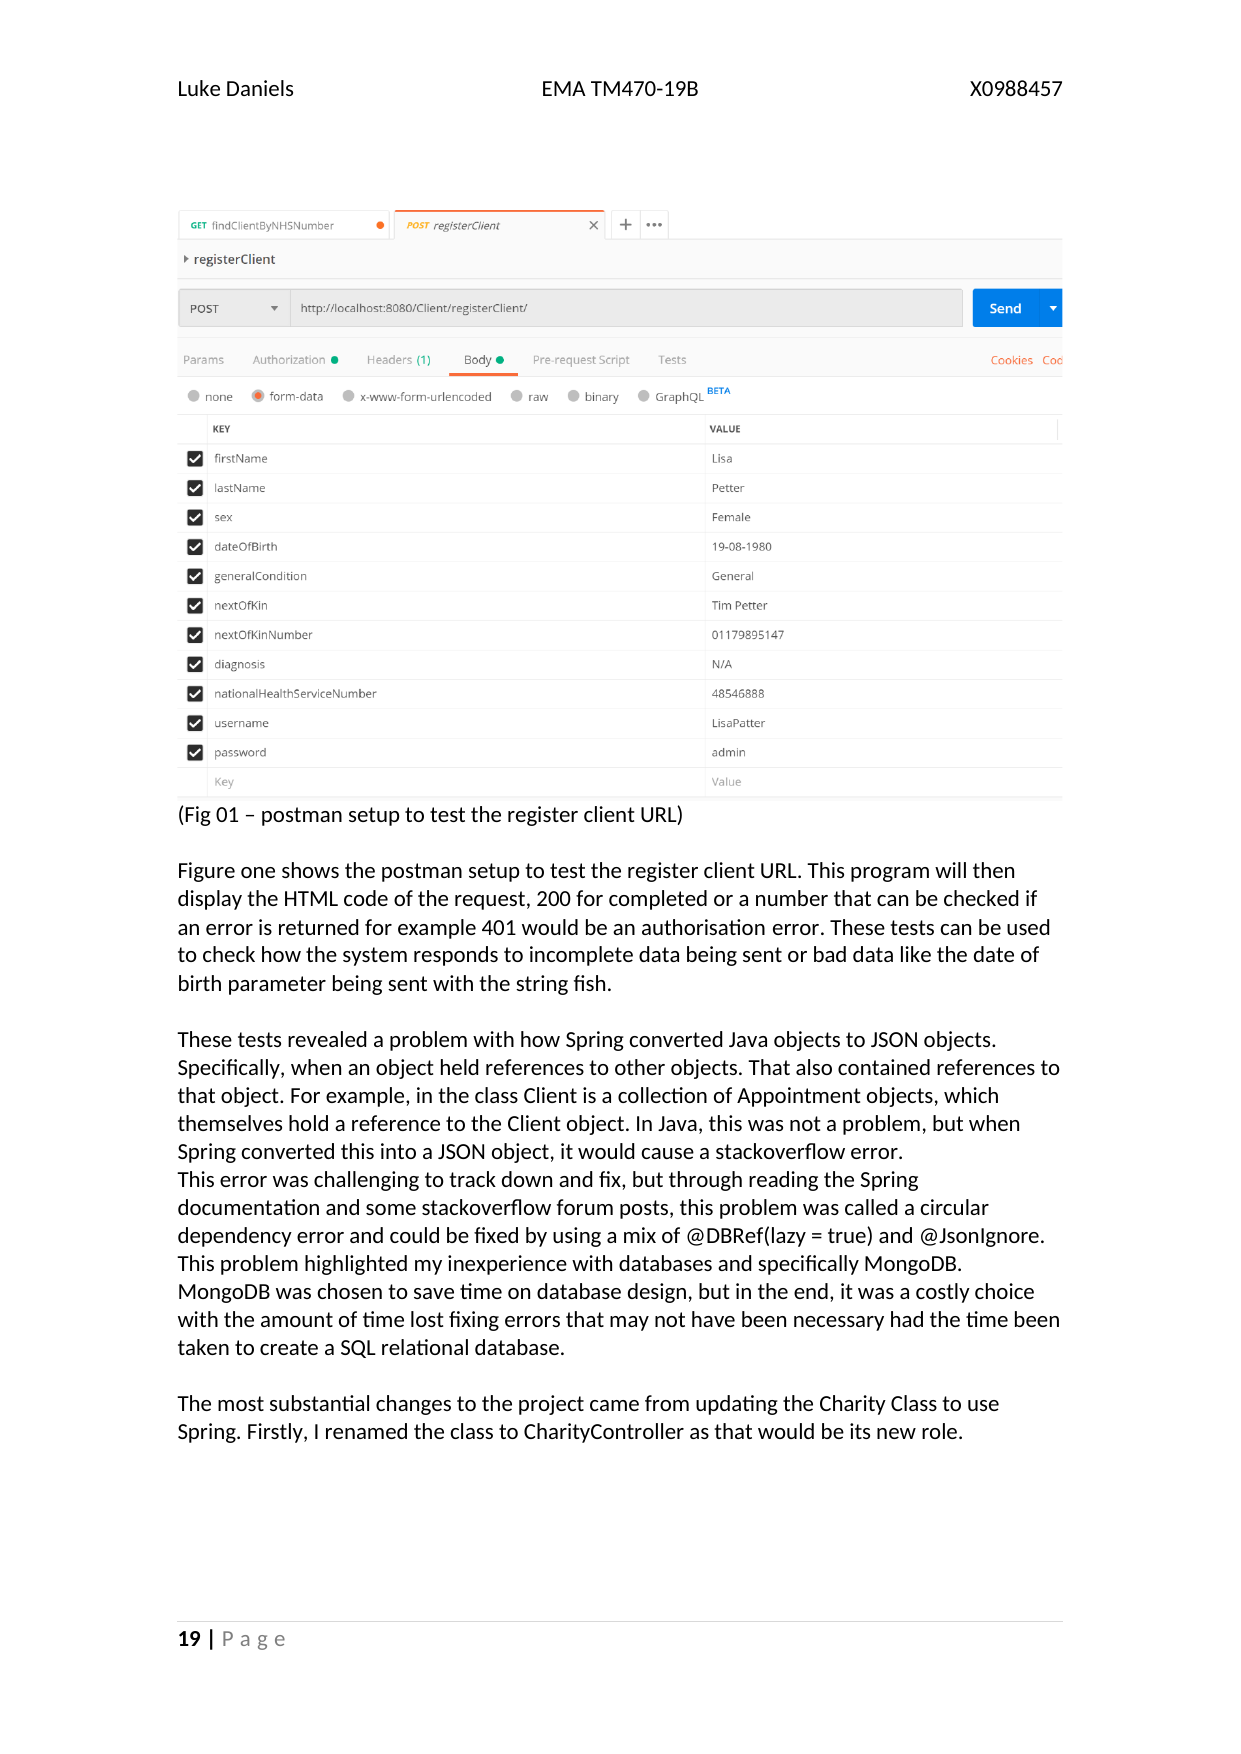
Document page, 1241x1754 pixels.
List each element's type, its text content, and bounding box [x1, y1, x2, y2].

text This error was challenging to track down and fix, but through reading the Spring documentation and some stackoverflow forum posts, this problem was called a circular dependency error and could be fixed by using a mix of @DBRef(lazy = true) and @JsonIgnore. This problem highlighted my inexperience with databases and specifically MongoDB. MongoDB was chosen to save time on database design, but in the end, it was a costly choice with the amount of time lost fixing errors that may not have been necessary had the time been taken to create a SQL relational database. [177, 1165, 1063, 1361]
text (Fig 01 – postman setup to test the register client URL) [177, 801, 1063, 828]
picture [177, 206, 1063, 801]
text The most substantial changes to the project came from updating the Charity Class to use Spring. Firstly, I renamed the class to CharityController as that would be its new role. [177, 1389, 1063, 1445]
text Figure one shows the postman setup to test the register client URL. This program will then display the HTML code of the request, 200 for completed or a number that can be checked if an error is returned for example 401 would be an authorisation error. These tests can be used to check how the system responds to incomplete data being sent or bad data like the date of birth parameter being sent with the string fish. [177, 857, 1063, 997]
text These tests revealed a problem with how Spring converted Java objects to JSON objects. Specifically, when an object held references to other objects. That also contained references to that object. For example, in the class Client is a collection of Appointment objects, which themselves hold a reference to the Client object. In Java, this was not a problem, but when Spring converted this into a JSON object, it would cause a stackoverflow error. [177, 1025, 1063, 1165]
